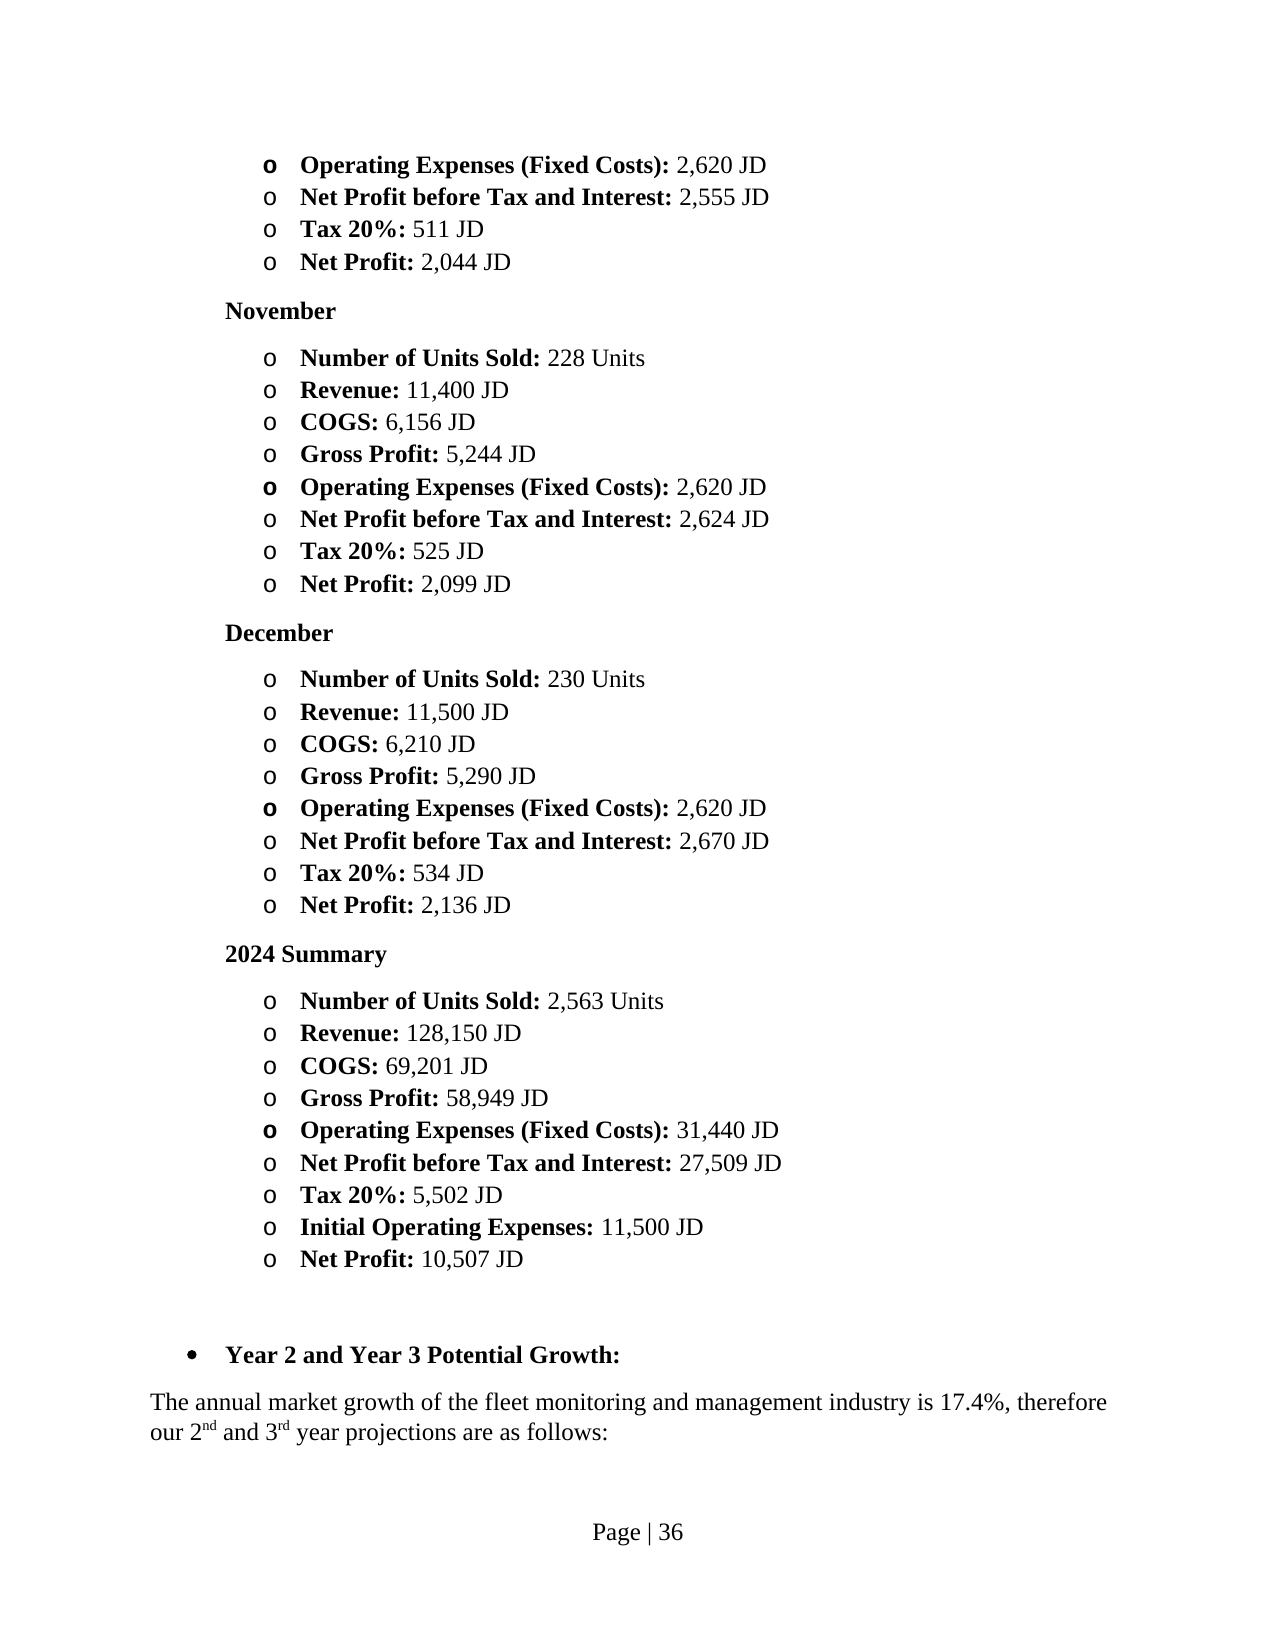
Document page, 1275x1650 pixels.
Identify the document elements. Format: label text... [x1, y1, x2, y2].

list Tax 20%: 5,502 JD [262, 1180, 1125, 1211]
list Net Profit: 2,044 JD [262, 247, 1125, 278]
list Net Profit: 2,136 JD [262, 890, 1125, 921]
list Net Profit: 10,507 JD [262, 1244, 1125, 1275]
text November [225, 296, 1125, 324]
list Number of Units Sold: 230 Units [262, 664, 1125, 695]
list Number of Units Sold: 228 Units [262, 343, 1125, 373]
list COGS: 6,210 JD [262, 729, 1125, 760]
list Revenue: 11,400 JD [262, 375, 1125, 406]
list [262, 182, 1125, 213]
list Number of Units Sold: 2,563 Units [262, 986, 1125, 1017]
list Gross Profit: 5,244 JD [262, 439, 1125, 470]
list Revenue: 11,500 JD [262, 697, 1125, 727]
list Year 2 and Year 3 Potential Growth: [187, 1340, 1125, 1369]
text The annual market growth of the fleet monitoring and management industry is 17.4%, therefore our 2nd and 3rd year projections are as follows: [150, 1387, 1125, 1446]
list Net Profit before Tax and Interest: 2,624 JD [262, 504, 1125, 535]
list Operating Expenses (Fixed Costs): 2,620 JD [262, 150, 1125, 181]
list Gross Profit: 58,949 JD [262, 1083, 1125, 1114]
list COGS: 69,201 JD [262, 1051, 1125, 1082]
list Operating Expenses (Fixed Costs): 31,440 JD [262, 1115, 1125, 1146]
list Tax 20%: 534 JD [262, 858, 1125, 889]
list Operating Expenses (Fixed Costs): 2,620 JD [262, 793, 1125, 824]
list Gross Profit: 5,290 JD [262, 761, 1125, 792]
list Net Profit before Tax and Interest: 2,670 JD [262, 826, 1125, 857]
list Initial Operating Expenses: 11,500 JD [262, 1212, 1125, 1243]
list Operating Expenses (Fixed Costs): 2,620 JD [262, 472, 1125, 503]
text 2024 Summary [225, 939, 1125, 968]
list Net Profit before Tax and Interest: 27,509 JD [262, 1148, 1125, 1178]
list COGS: 6,156 JD [262, 407, 1125, 438]
list Tax 20%: 525 JD [262, 536, 1125, 567]
list Tax 20%: 511 JD [262, 214, 1125, 245]
list Revenue: 128,150 JD [262, 1018, 1125, 1049]
list Net Profit: 2,099 JD [262, 569, 1125, 599]
text December [225, 618, 1125, 646]
